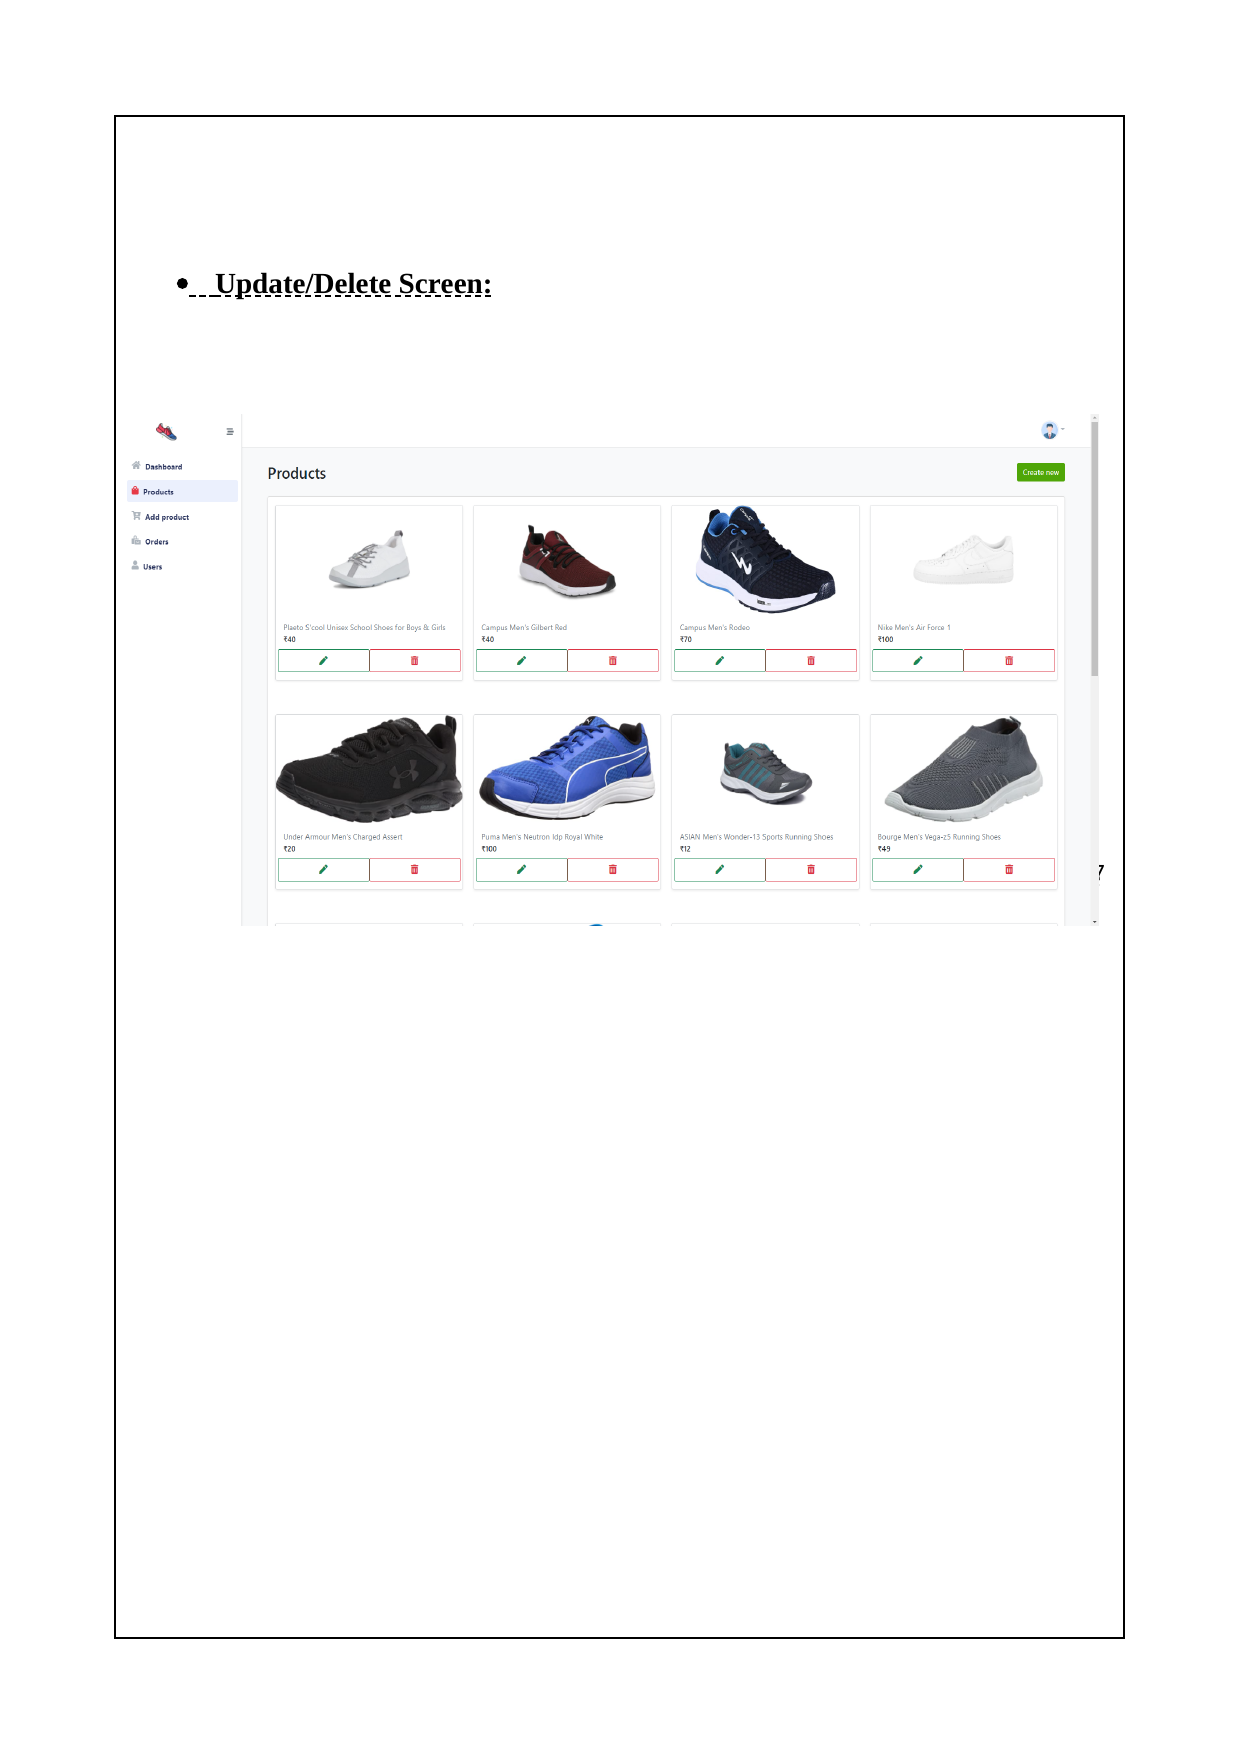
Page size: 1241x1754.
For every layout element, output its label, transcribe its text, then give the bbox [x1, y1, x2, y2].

picture [123, 414, 1099, 926]
list Update/Delete Screen: [177, 266, 1104, 300]
